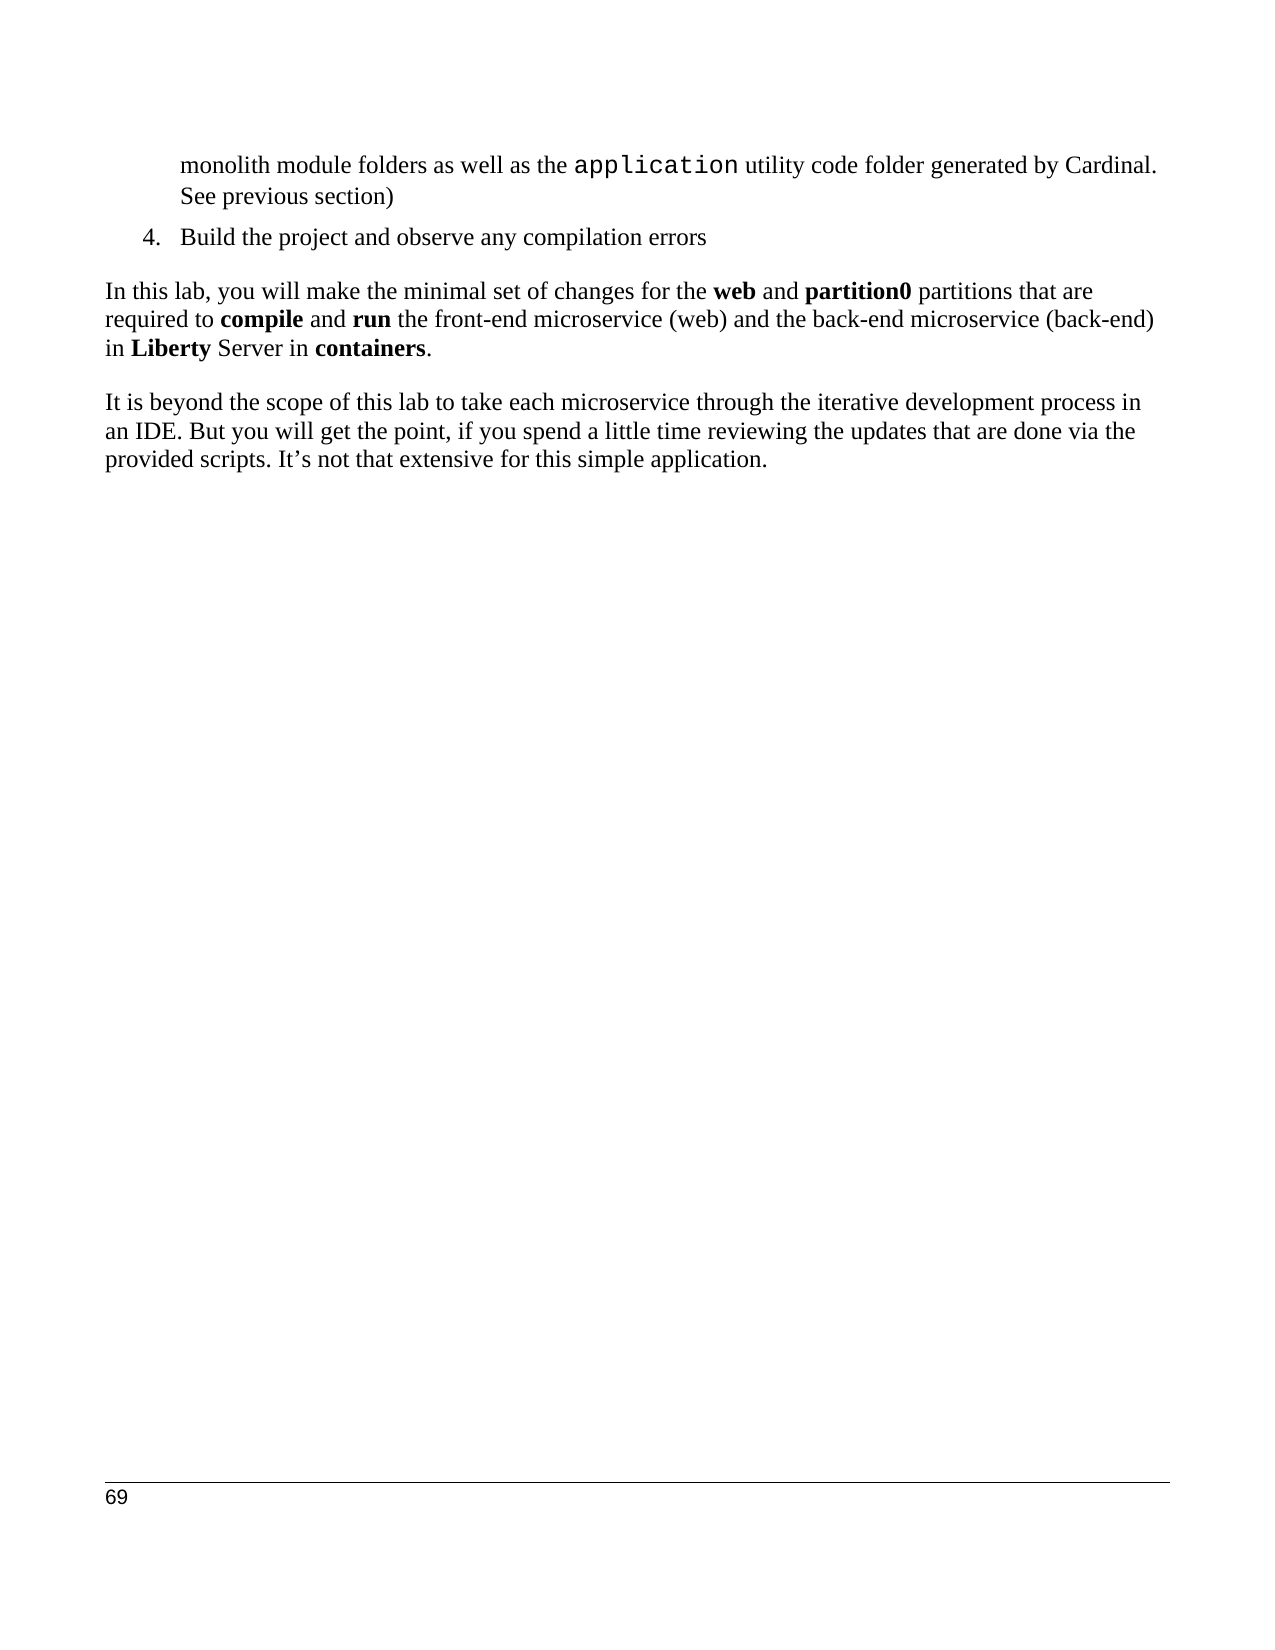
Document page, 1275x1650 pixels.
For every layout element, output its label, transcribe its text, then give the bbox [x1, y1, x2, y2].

list Build the project and observe any compilation errors [142, 222, 1170, 251]
text It is beyond the scope of this lab to take each microservice through the iterative development process in an IDE. But you will get the point, if you spend a little time reviewing the updates that are done via the provided scripts. It’s not that extensive for this simple application. [105, 387, 1170, 473]
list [142, 150, 1170, 209]
text In this lab, you will make the minimal set of changes for the web and partition0 partitions that are required to compile and run the front-end microservice (web) and the back-end microservice (back-end) in Liberty Server in containers. [105, 276, 1170, 362]
